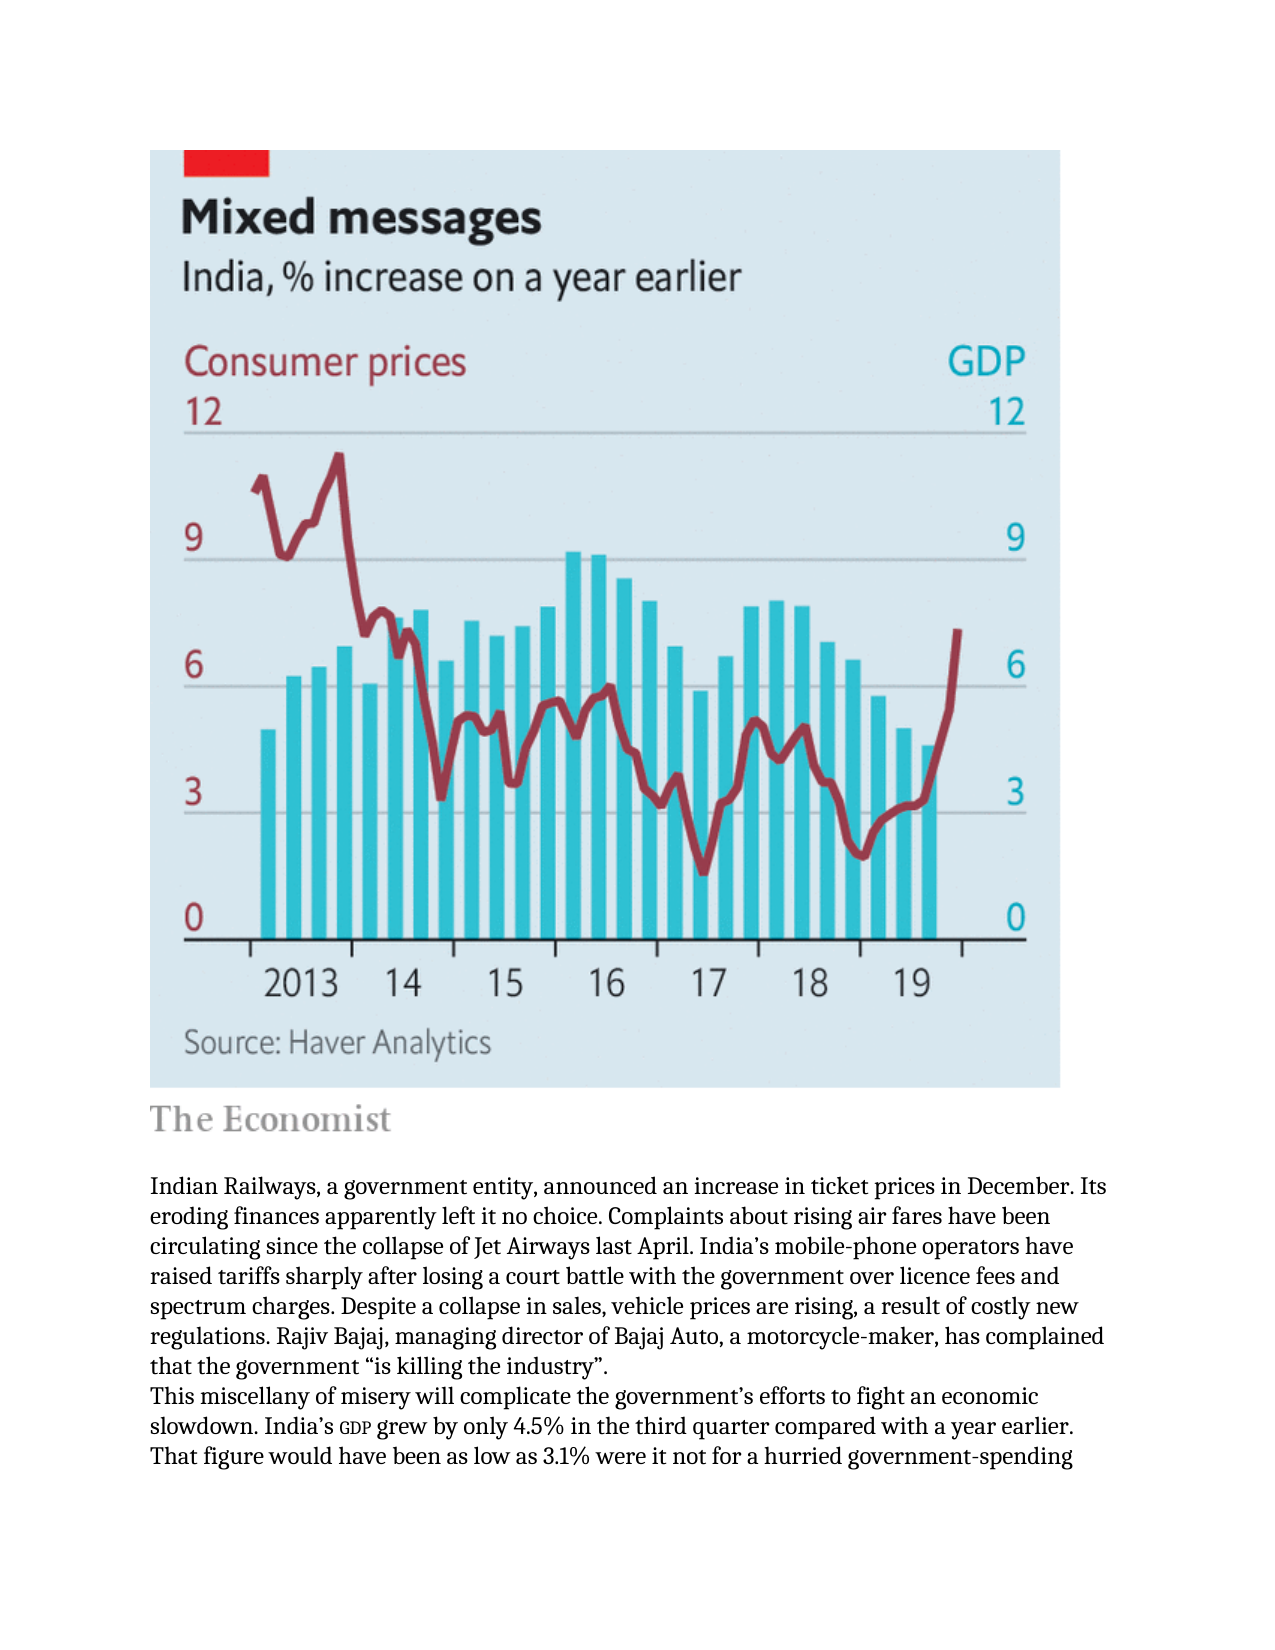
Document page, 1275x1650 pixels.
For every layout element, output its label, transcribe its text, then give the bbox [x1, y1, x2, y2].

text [150, 1380, 1125, 1470]
picture [150, 150, 1061, 1142]
text Indian Railways, a government entity, announced an increase in ticket prices in December. Its eroding finances apparently left it no choice. Complaints about rising air fares have been circulating since the collapse of Jet Airways last April. India’s mobile-phone operators have raised tariffs sharply after losing a court battle with the government over licence fees and spectrum charges. Despite a collapse in sales, vehicle prices are rising, a result of costly new regulations. Rajiv Bajaj, managing director of Bajaj Auto, a motorcycle-maker, has complained that the government “is killing the industry”. [150, 1170, 1125, 1380]
